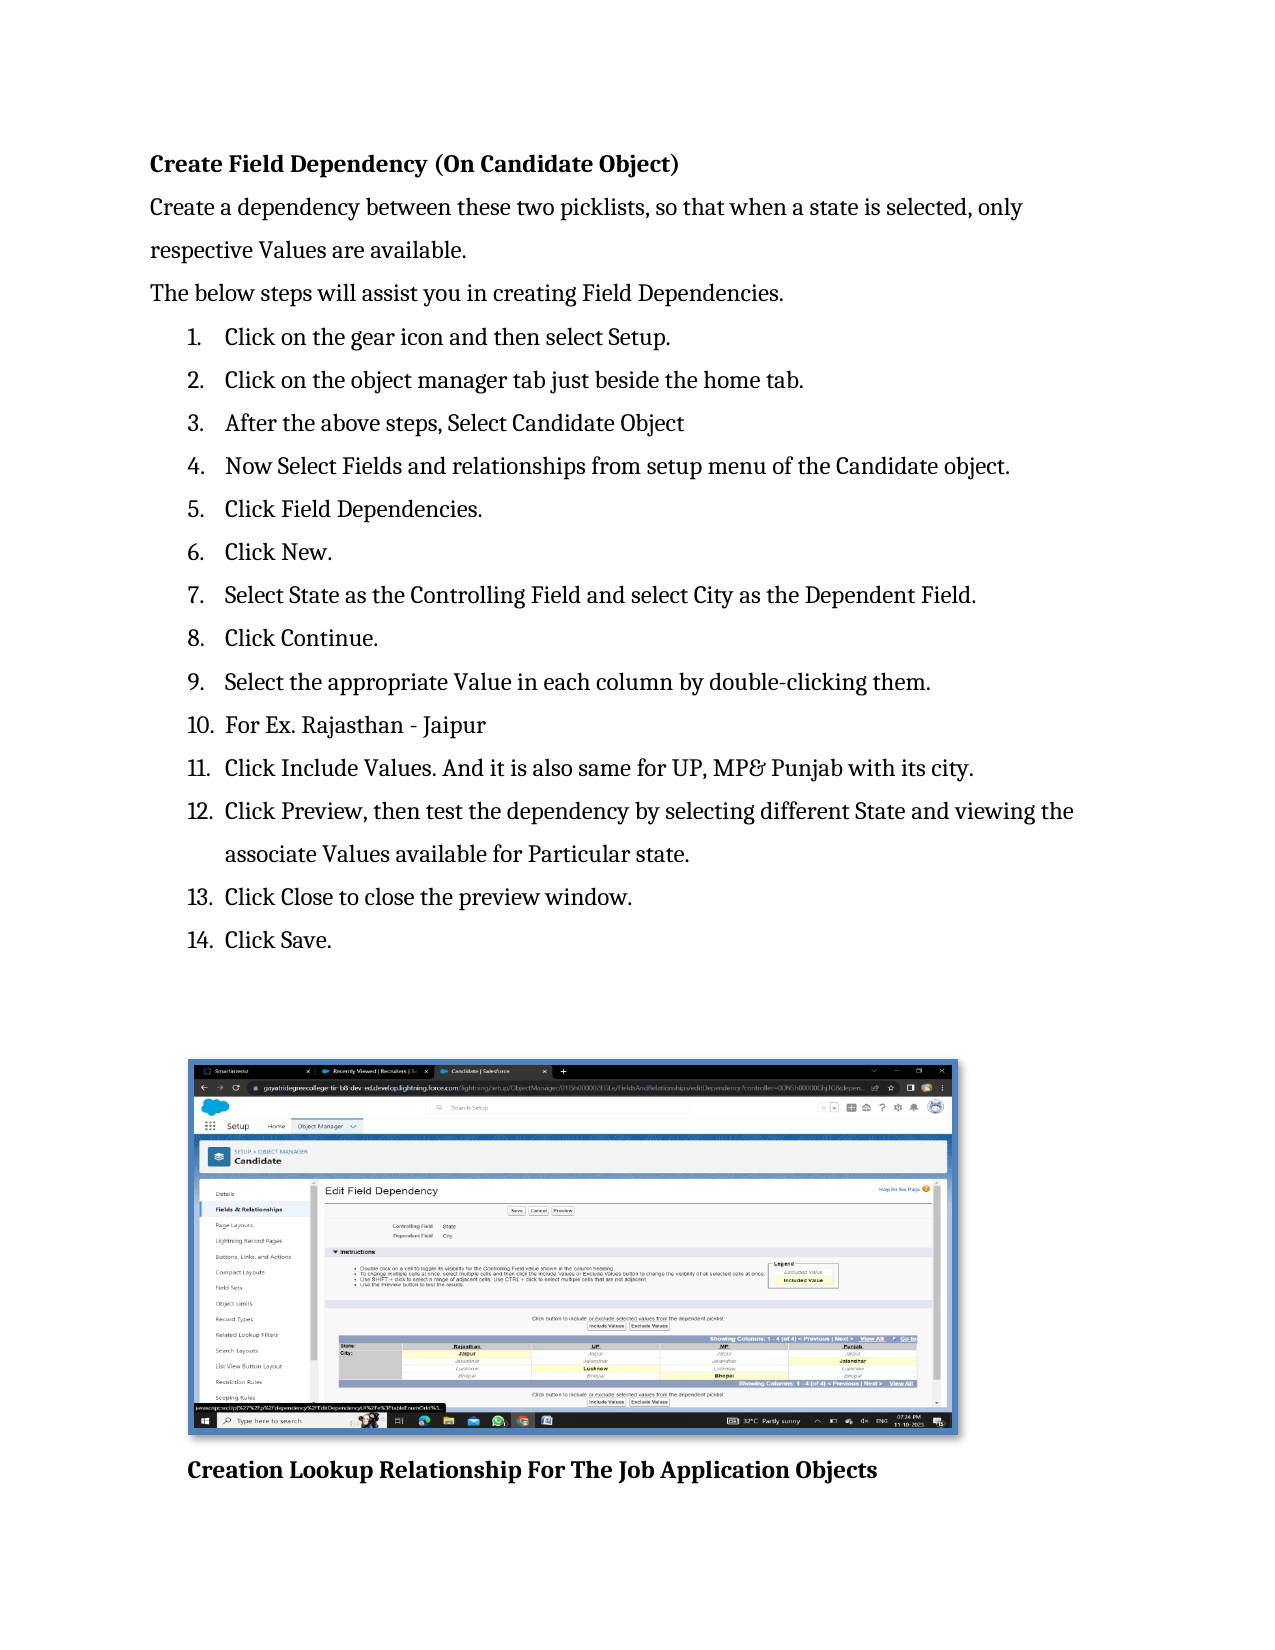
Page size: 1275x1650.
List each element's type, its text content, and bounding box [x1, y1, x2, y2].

list After the above steps, Select Candidate Object [187, 409, 1125, 437]
list Now Select Fields and relationships from setup menu of the Candidate object. [187, 452, 1125, 481]
text Create a dependency between these two picklists, so that when a state is selected, only respective Values are available. [150, 193, 1125, 265]
list Click on the object manager tab just beside the home tab. [187, 366, 1125, 394]
list Click Preview, then test the dependency by selecting different State and viewing the associate Values available for Particular state. [187, 797, 1125, 869]
list Select the appropriate Value in each column by double-clicking them. [187, 667, 1125, 696]
text Create Field Dependency (On Candidate Object) [150, 150, 1125, 179]
picture [194, 1065, 952, 1428]
text The below steps will assist you in creating Field Dependencies. [150, 279, 1125, 308]
list Click Close to close the preview window. [187, 883, 1125, 912]
list Click Continue. [187, 624, 1125, 653]
text Creation Lookup Relationship For The Job Application Objects [187, 1456, 1125, 1485]
list Click on the gear icon and then select Setup. [187, 322, 1125, 351]
list Click Include Values. And it is also same for UP, MP& Punjab with its city. [187, 754, 1125, 782]
list Select State as the Controlling Field and select City as the Dependent Field. [187, 581, 1125, 610]
list Click Save. [187, 926, 1125, 955]
list For Ex. Rajasthan - Jaipur [187, 711, 1125, 739]
list Click Field Dependencies. [187, 495, 1125, 524]
list Click New. [187, 538, 1125, 567]
